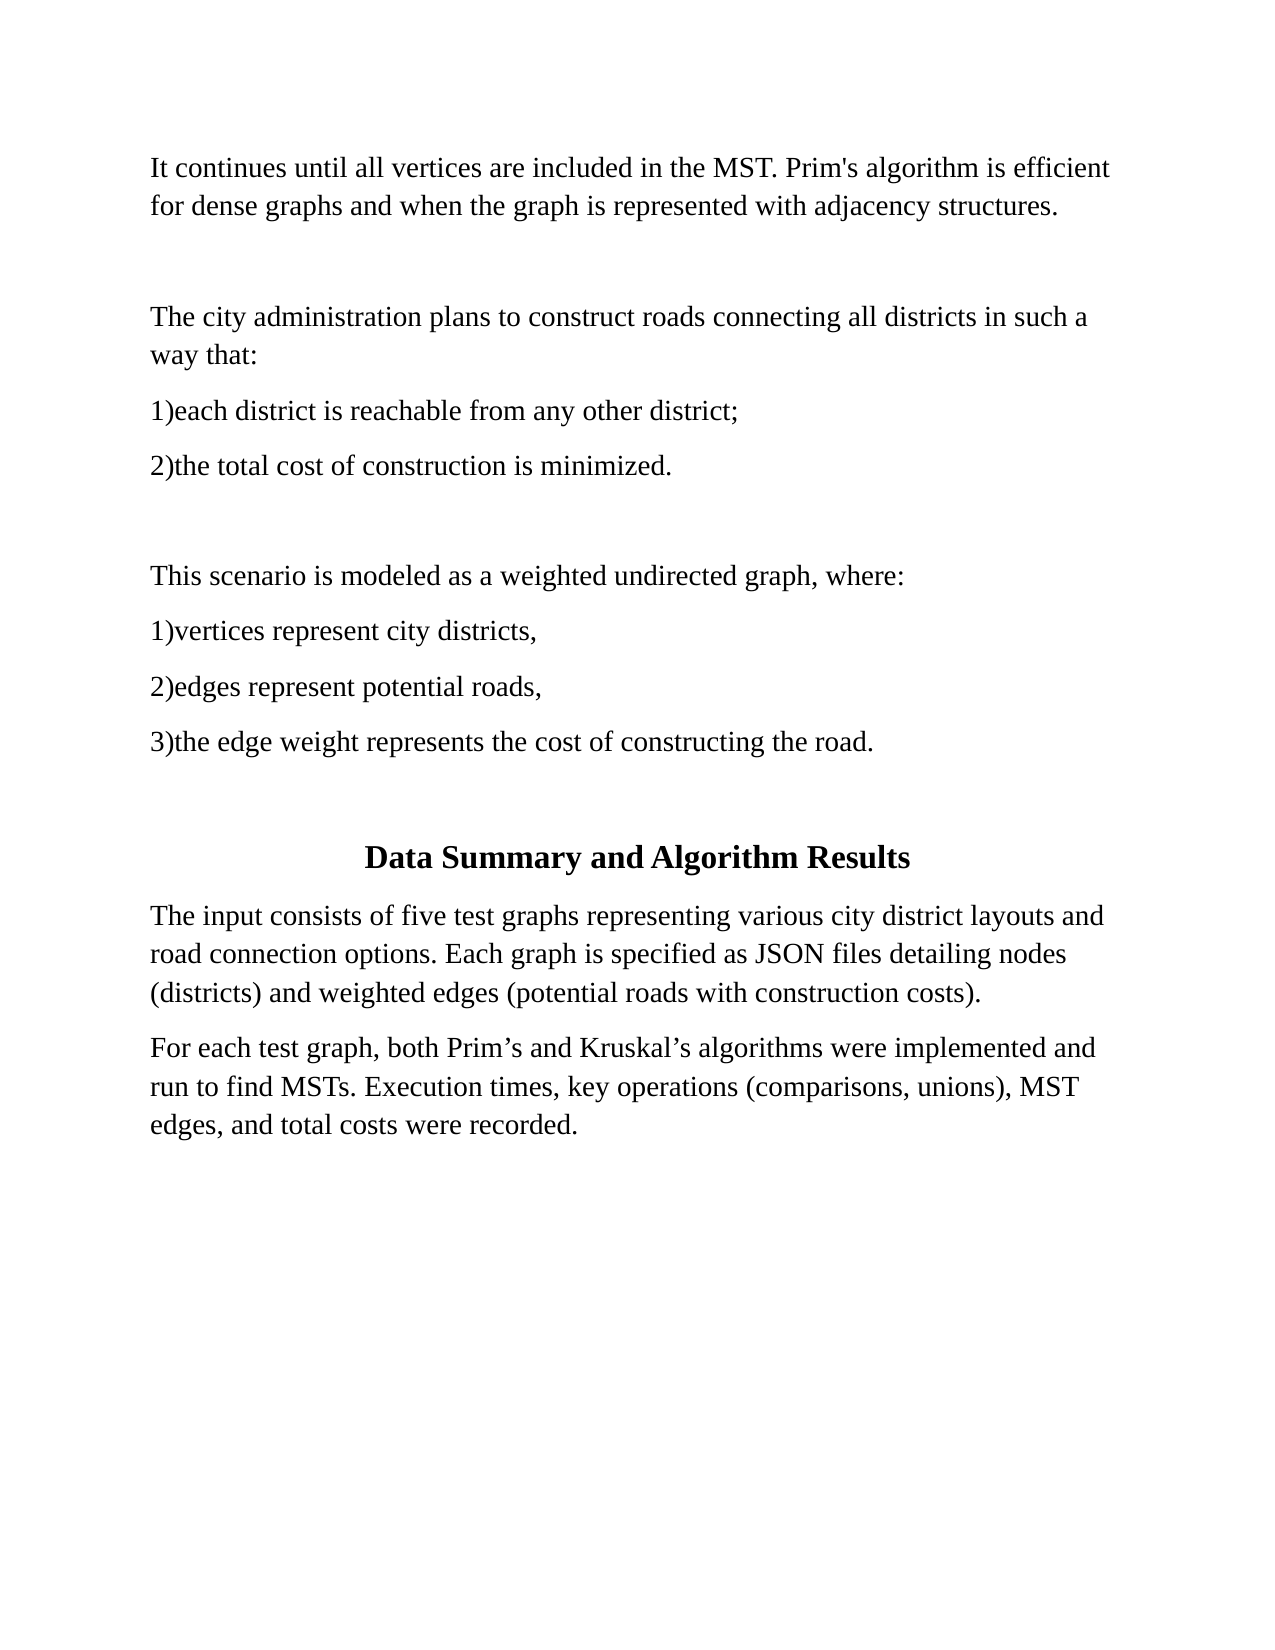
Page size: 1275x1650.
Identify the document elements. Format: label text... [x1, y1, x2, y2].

text It continues until all vertices are included in the MST. Prim's algorithm is efficient for dense graphs and when the graph is represented with adjacency structures. [150, 150, 1125, 222]
text Data Summary and Algorithm Results [150, 837, 1125, 875]
text 3)the edge weight represents the cost of constructing the road. [150, 724, 1125, 757]
text For each test graph, both Prim’s and Kruskal’s algorithms were implemented and run to find MSTs. Execution times, key operations (comparisons, unions), MST edges, and total costs were recorded. [150, 1030, 1125, 1141]
text 1)each district is reachable from any other district; [150, 393, 1125, 426]
text The input consists of five test graphs representing various city district layouts and road connection options. Each graph is specified as JSON files detailing nodes (districts) and weighted edges (potential roads with construction costs). [150, 898, 1125, 1008]
text The city administration plans to construct roads connecting all districts in such a way that: [150, 299, 1125, 371]
text 2)the total cost of construction is minimized. [150, 448, 1125, 481]
text 1)vertices represent city districts, [150, 613, 1125, 647]
text 2)edges represent potential roads, [150, 669, 1125, 702]
text This scenario is modeled as a weighted undirected graph, where: [150, 558, 1125, 592]
